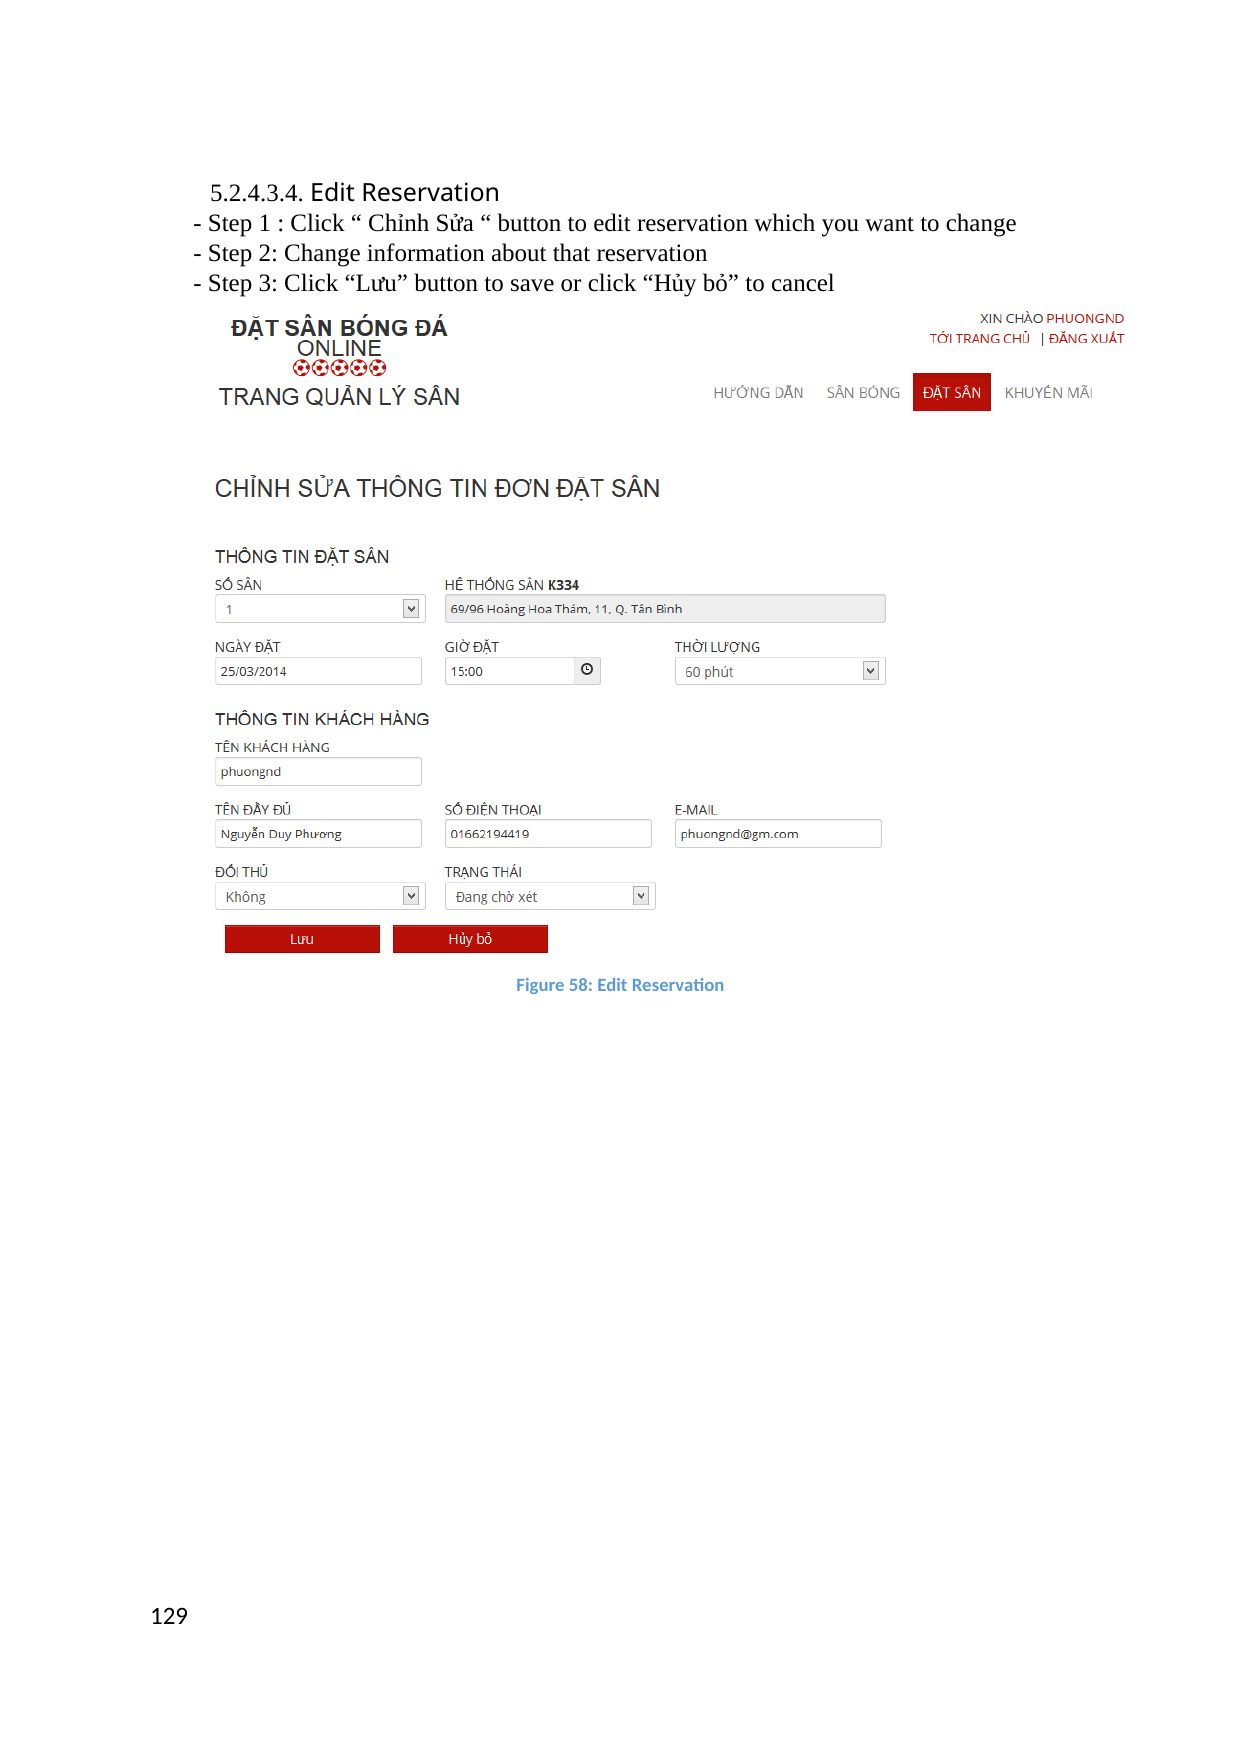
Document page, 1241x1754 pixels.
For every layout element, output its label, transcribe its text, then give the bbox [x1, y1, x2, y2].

subtitle Edit Reservation [210, 175, 1091, 208]
text - Step 3: Click “Lưu” button to save or click “Hủy bỏ” to cancel [193, 268, 1091, 297]
text - Step 1 : Click “ Chỉnh Sửa “ button to edit reservation which you want to change [193, 208, 1091, 237]
picture [193, 298, 1136, 972]
text - Step 2: Change information about that reservation [193, 238, 1091, 267]
